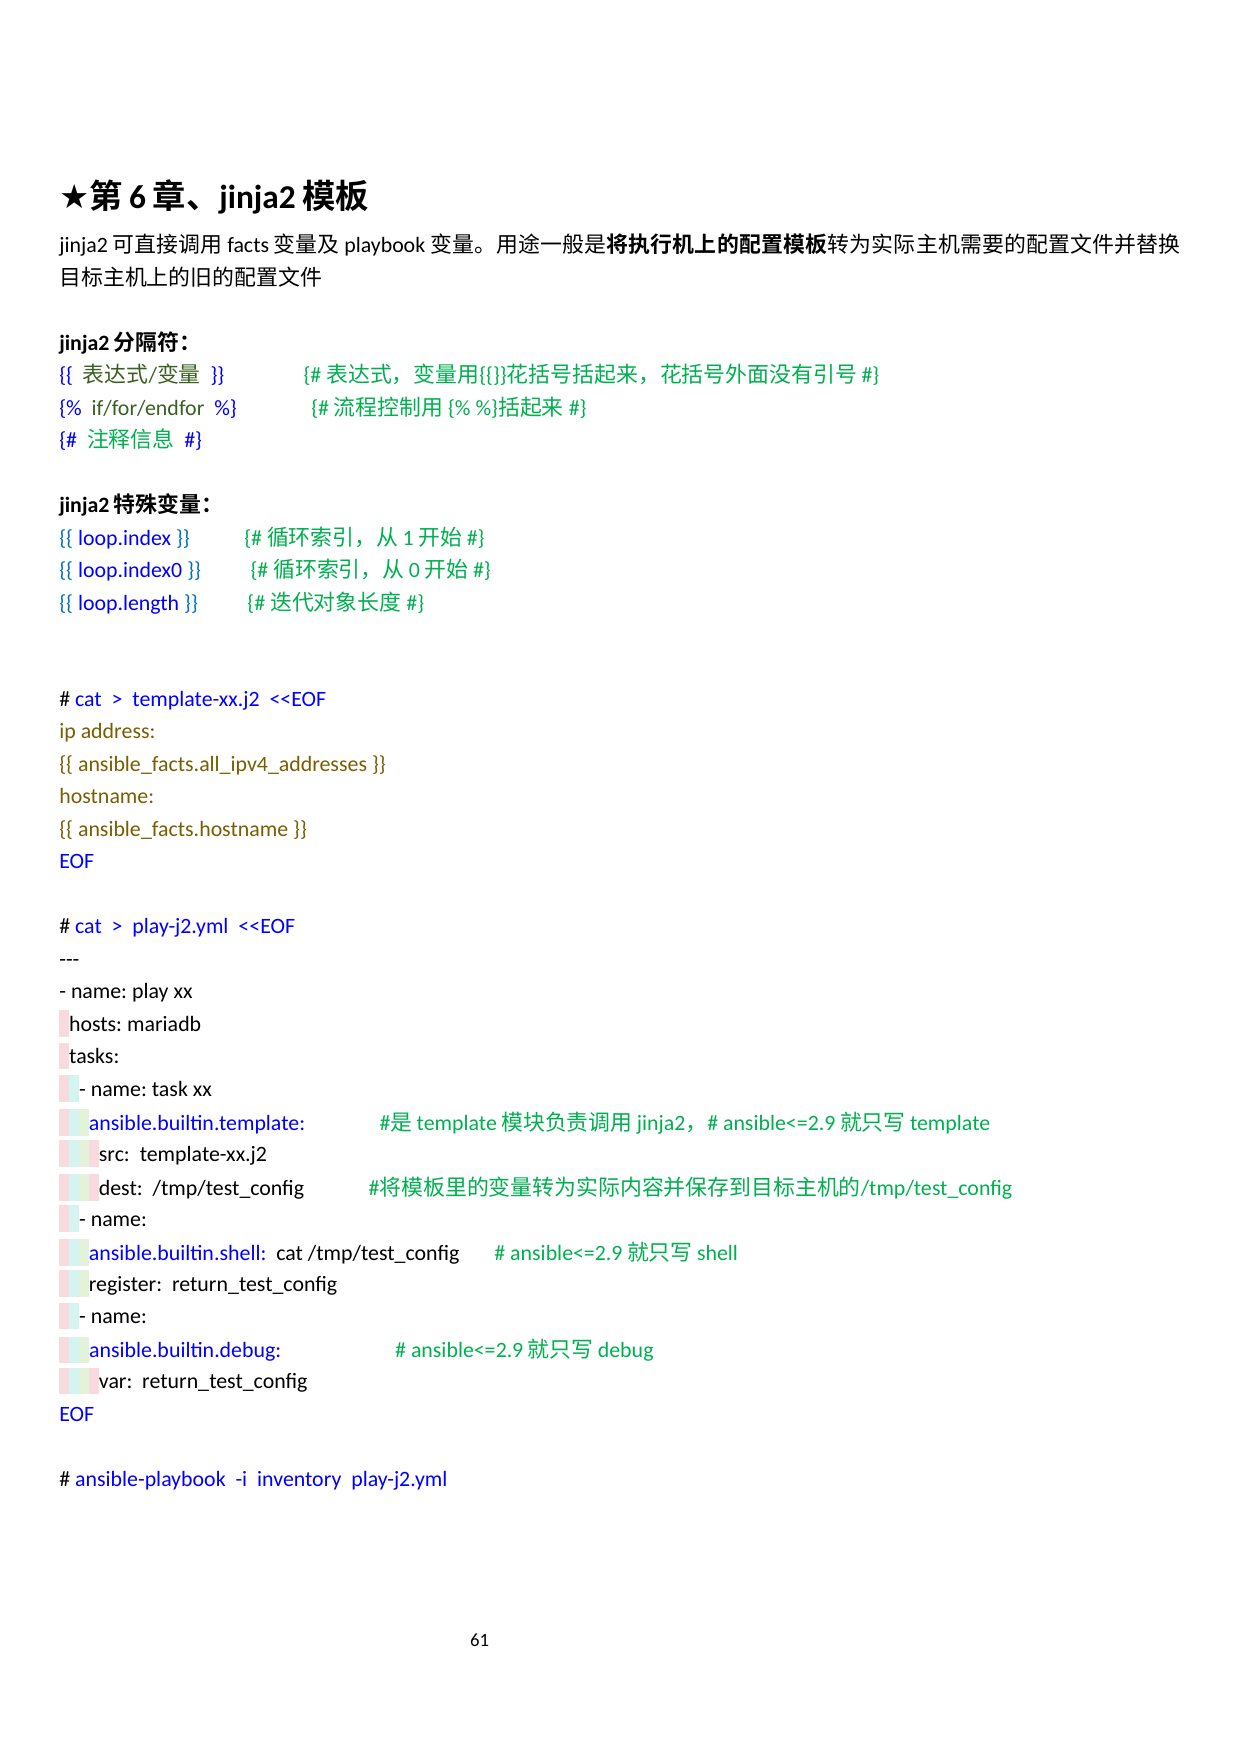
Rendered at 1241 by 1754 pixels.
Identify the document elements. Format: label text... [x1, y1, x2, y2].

text - name: play xx [59, 974, 1181, 1007]
text {% if/for/endfor %} {# 流程控制用 {% %}括起来 #} [59, 389, 1181, 422]
text EOF [59, 1397, 1181, 1429]
text register: return_test_config [59, 1267, 1181, 1299]
text {{ ansible_facts.hostname }} [59, 812, 1181, 844]
text ip address: [59, 714, 1181, 747]
text ★第6章、jinja2模板 [59, 162, 1181, 227]
text {{ loop.index }} {# 循环索引，从1开始 #} [59, 519, 1181, 552]
text {# 注释信息 #} [59, 422, 1181, 454]
text ansible.builtin.template: #是template模块负责调用jinja2，# ansible<=2.9就只写template [59, 1104, 1181, 1137]
text # cat > template-xx.j2 <<EOF [59, 682, 1181, 714]
text tasks: [59, 1039, 1181, 1072]
text - name: task xx [59, 1072, 1181, 1104]
text jinja2可直接调用facts变量及playbook变量。用途一般是将执行机上的配置模板转为实际主机需要的配置文件并替换目标主机上的旧的配置文件 [59, 227, 1181, 292]
text {{ 表达式/变量 }} {# 表达式，变量用{{}}花括号括起来，花括号外面没有引号 #} [59, 357, 1181, 389]
text ansible.builtin.debug: # ansible<=2.9就只写debug [59, 1332, 1181, 1364]
text hostname: [59, 779, 1181, 812]
text {{ ansible_facts.all_ipv4_addresses }} [59, 747, 1181, 779]
text jinja2分隔符： [59, 324, 1181, 357]
text # cat > play-j2.yml <<EOF [59, 909, 1181, 942]
text dest: /tmp/test_config #将模板里的变量转为实际内容并保存到目标主机的/tmp/test_config [59, 1169, 1181, 1202]
text jinja2特殊变量： [59, 487, 1181, 519]
text src: template-xx.j2 [59, 1137, 1181, 1169]
text hosts: mariadb [59, 1007, 1181, 1039]
text {{ loop.length }} {# 迭代对象长度 #} [59, 584, 1181, 617]
text {{ loop.index0 }} {# 循环索引，从0开始 #} [59, 552, 1181, 584]
text # ansible-playbook -i inventory play-j2.yml [59, 1462, 1181, 1494]
text ansible.builtin.shell: cat /tmp/test_config # ansible<=2.9就只写shell [59, 1234, 1181, 1267]
text - name: [59, 1202, 1181, 1234]
text - name: [59, 1299, 1181, 1332]
text EOF [59, 844, 1181, 877]
text var: return_test_config [59, 1364, 1181, 1397]
text --- [59, 942, 1181, 974]
